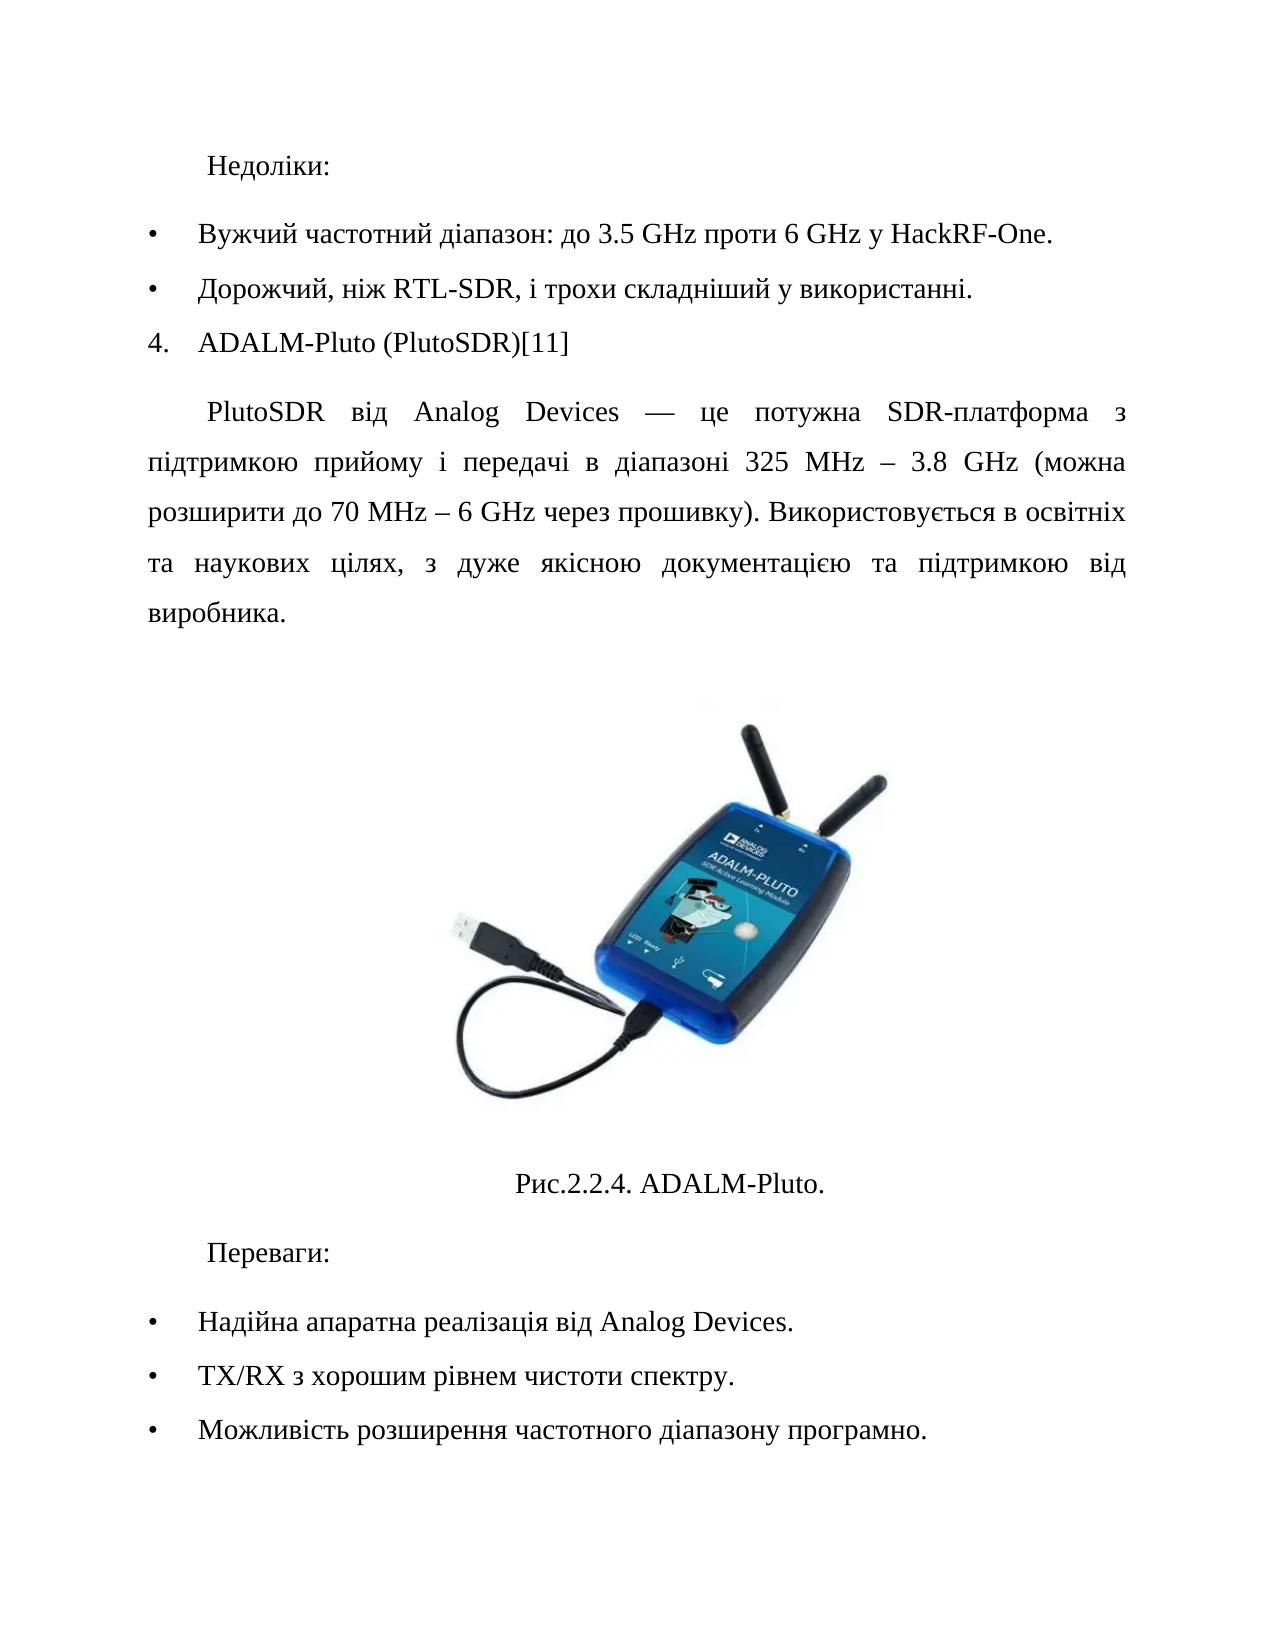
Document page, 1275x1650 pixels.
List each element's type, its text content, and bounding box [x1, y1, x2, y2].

text Переваги: [148, 1235, 1127, 1268]
list Дорожчий, ніж RTL-SDR, і трохи складніший у використанні. [148, 271, 1127, 304]
list TX/RX з хорошим рівнем чистоти спектру. [148, 1358, 1127, 1392]
text Недоліки: [148, 148, 1127, 181]
text PlutoSDR від Analog Devices — це потужна SDR-платформа з підтримкою прийому і передачі в діапазоні 325 MHz – 3.8 GHz (можна розширити до 70 MHz – 6 GHz через прошивку). Використовується в освітніх та наукових цілях, з дуже якісною документацією та підтримкою від виробника. [148, 394, 1127, 629]
picture [433, 664, 907, 1137]
list Вужчий частотний діапазон: до 3.5 GHz проти 6 GHz у HackRF-One. [148, 217, 1127, 250]
list ADALM-Pluto (PlutoSDR)[11] [148, 325, 1127, 358]
list Надійна апаратна реалізація від Analog Devices. [148, 1304, 1127, 1337]
text Рис.2.2.4. ADALM-Pluto. [148, 1166, 1127, 1199]
list Можливість розширення частотного діапазону програмно. [148, 1412, 1127, 1446]
